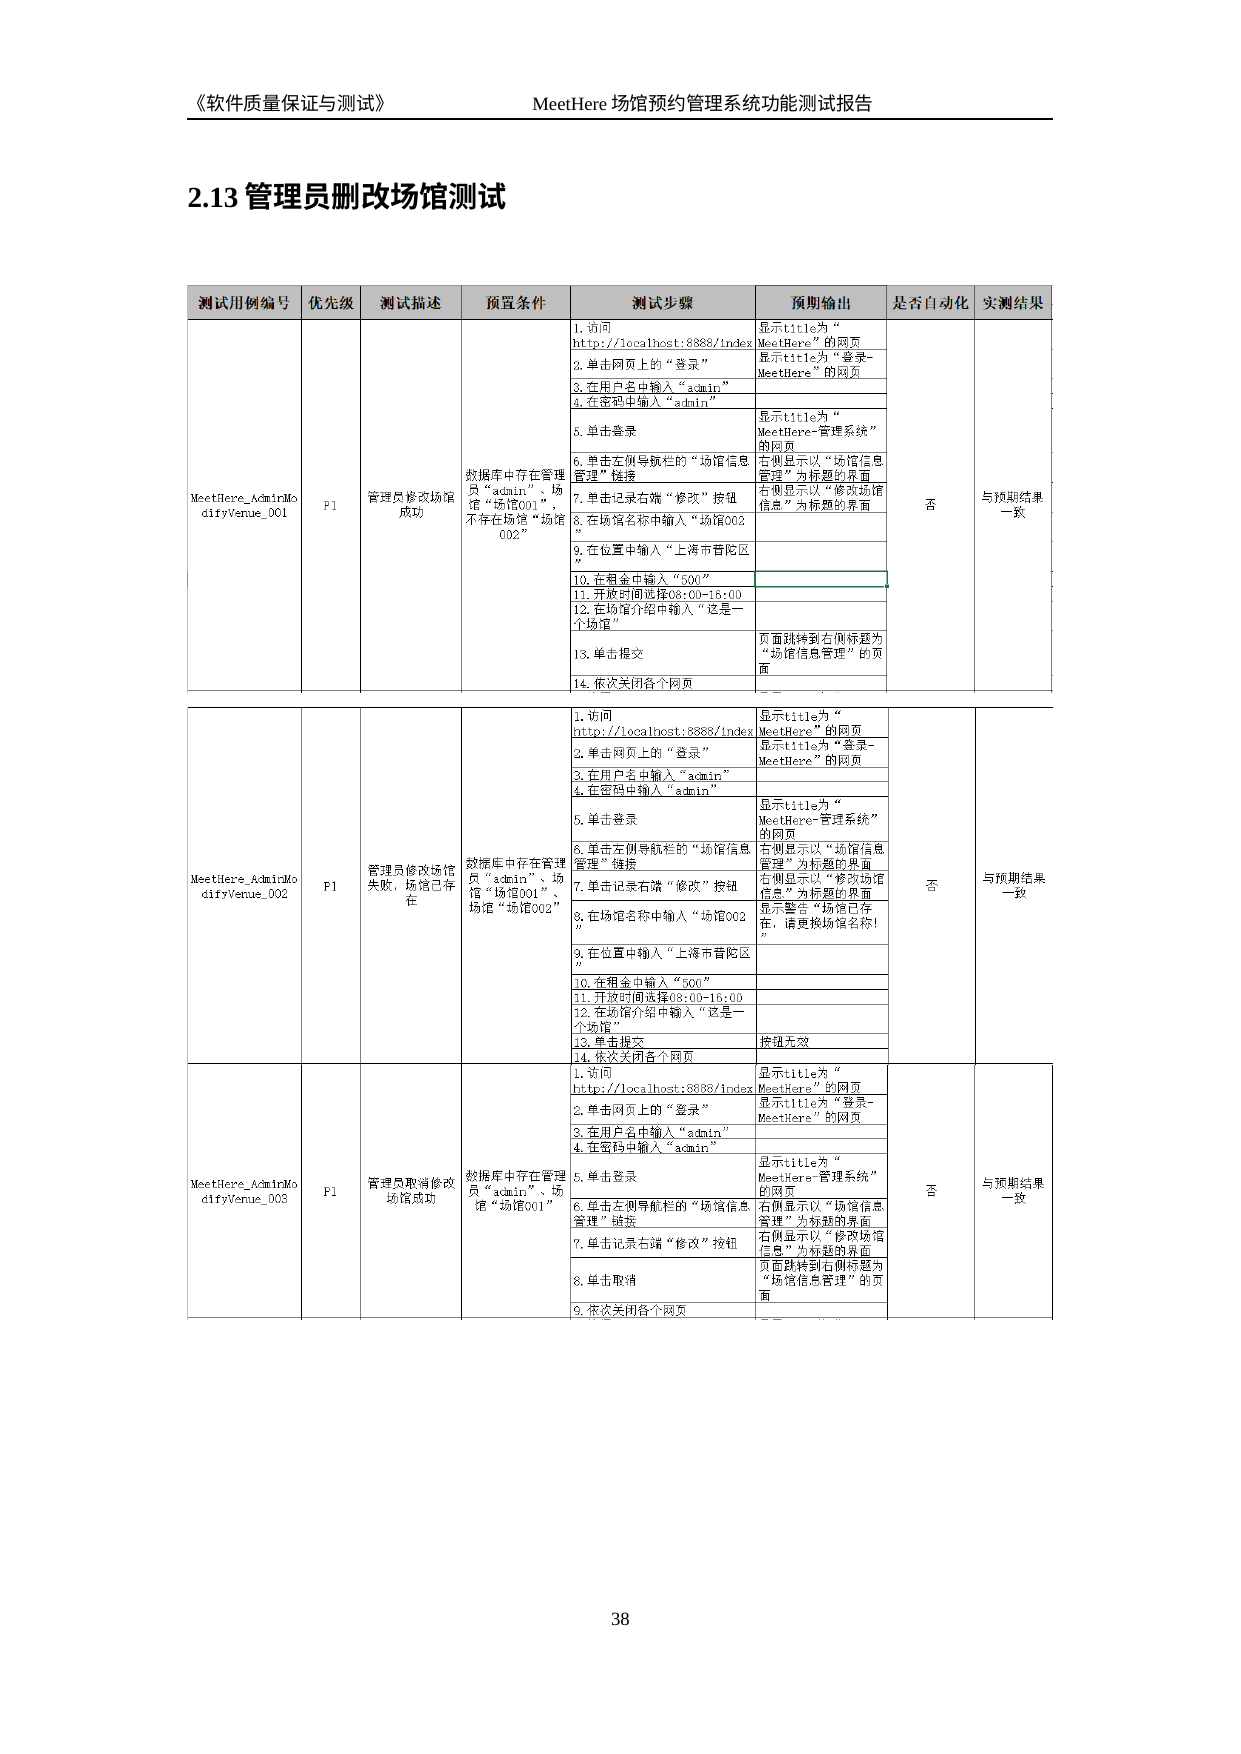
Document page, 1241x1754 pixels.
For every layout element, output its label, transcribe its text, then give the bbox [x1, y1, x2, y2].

picture [187, 285, 1053, 693]
picture [187, 707, 1053, 1320]
subtitle 2.13管理员删改场馆测试 [187, 162, 1053, 227]
